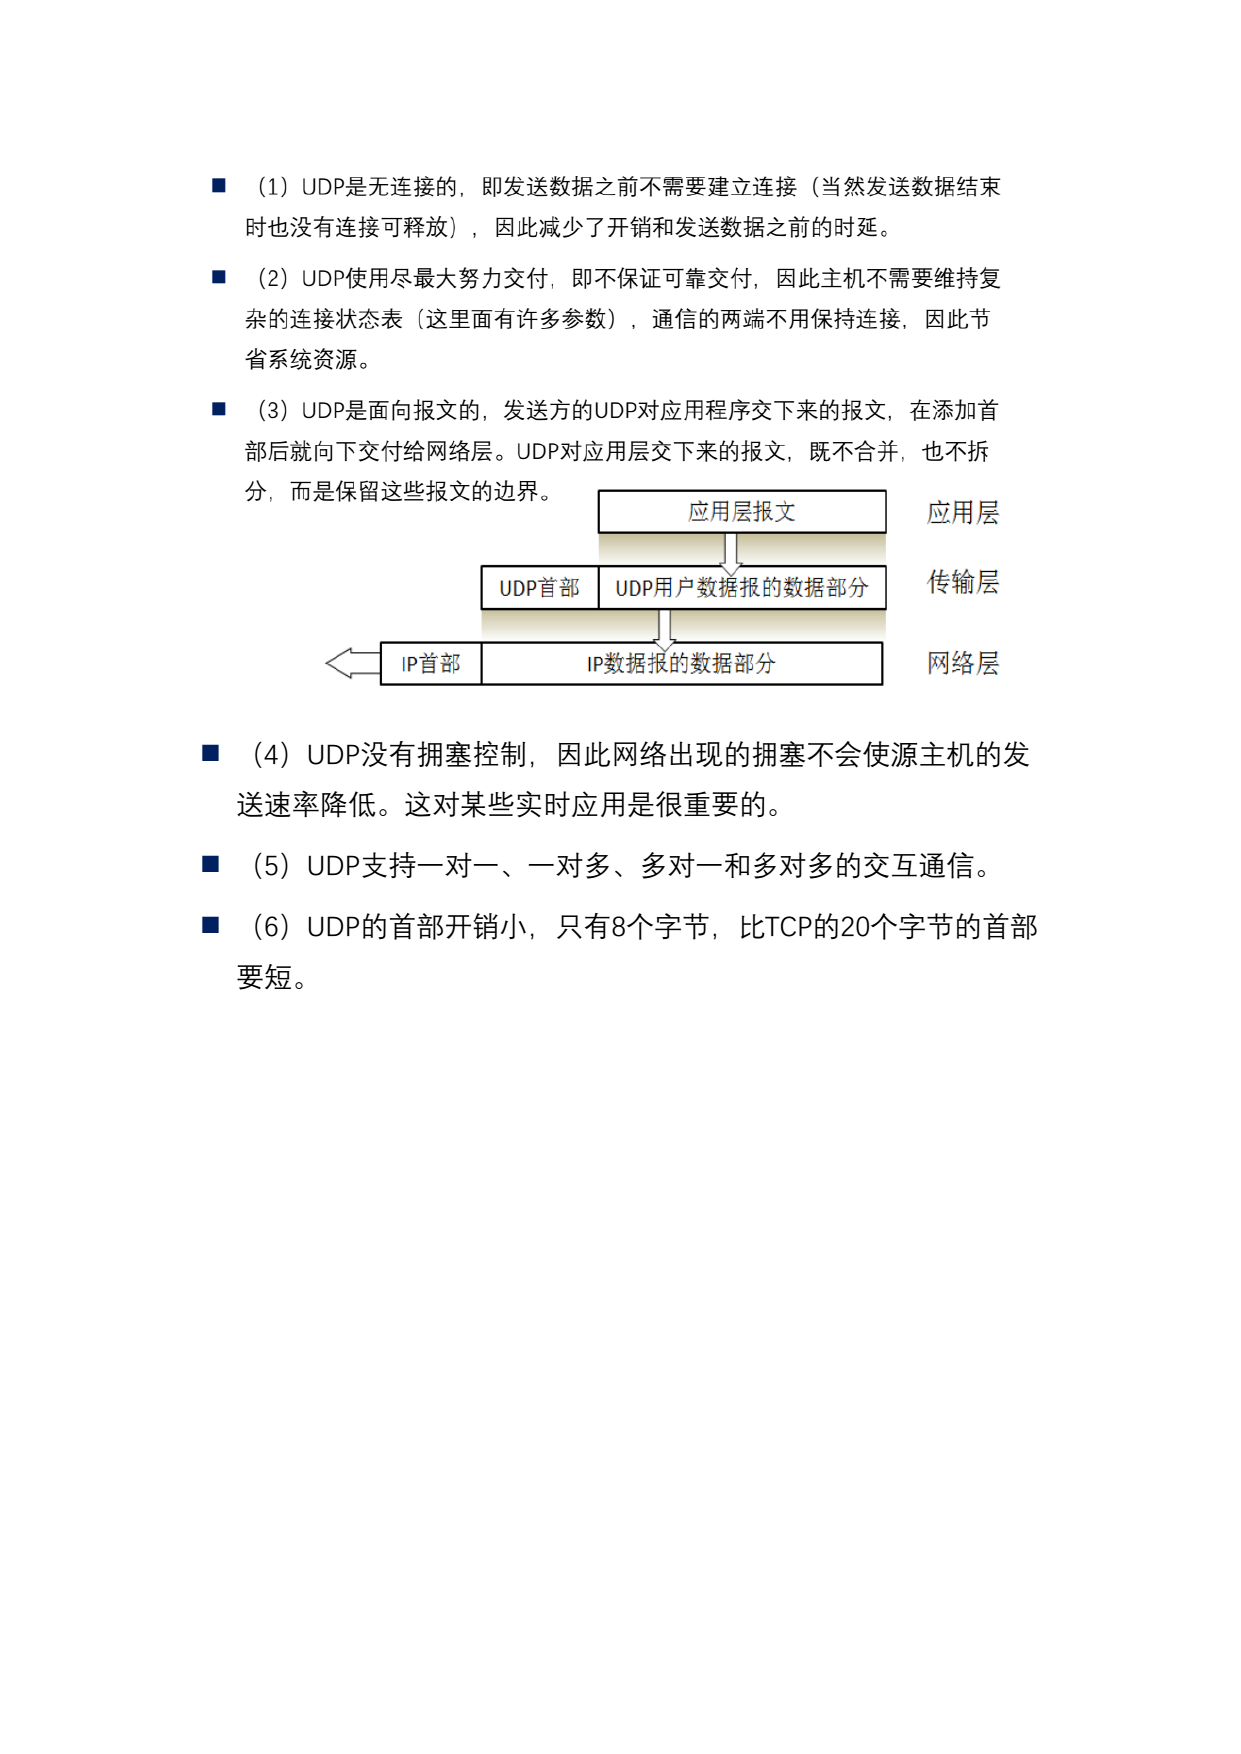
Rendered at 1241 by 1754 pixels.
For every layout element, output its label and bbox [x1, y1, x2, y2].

picture [187, 162, 1053, 1007]
